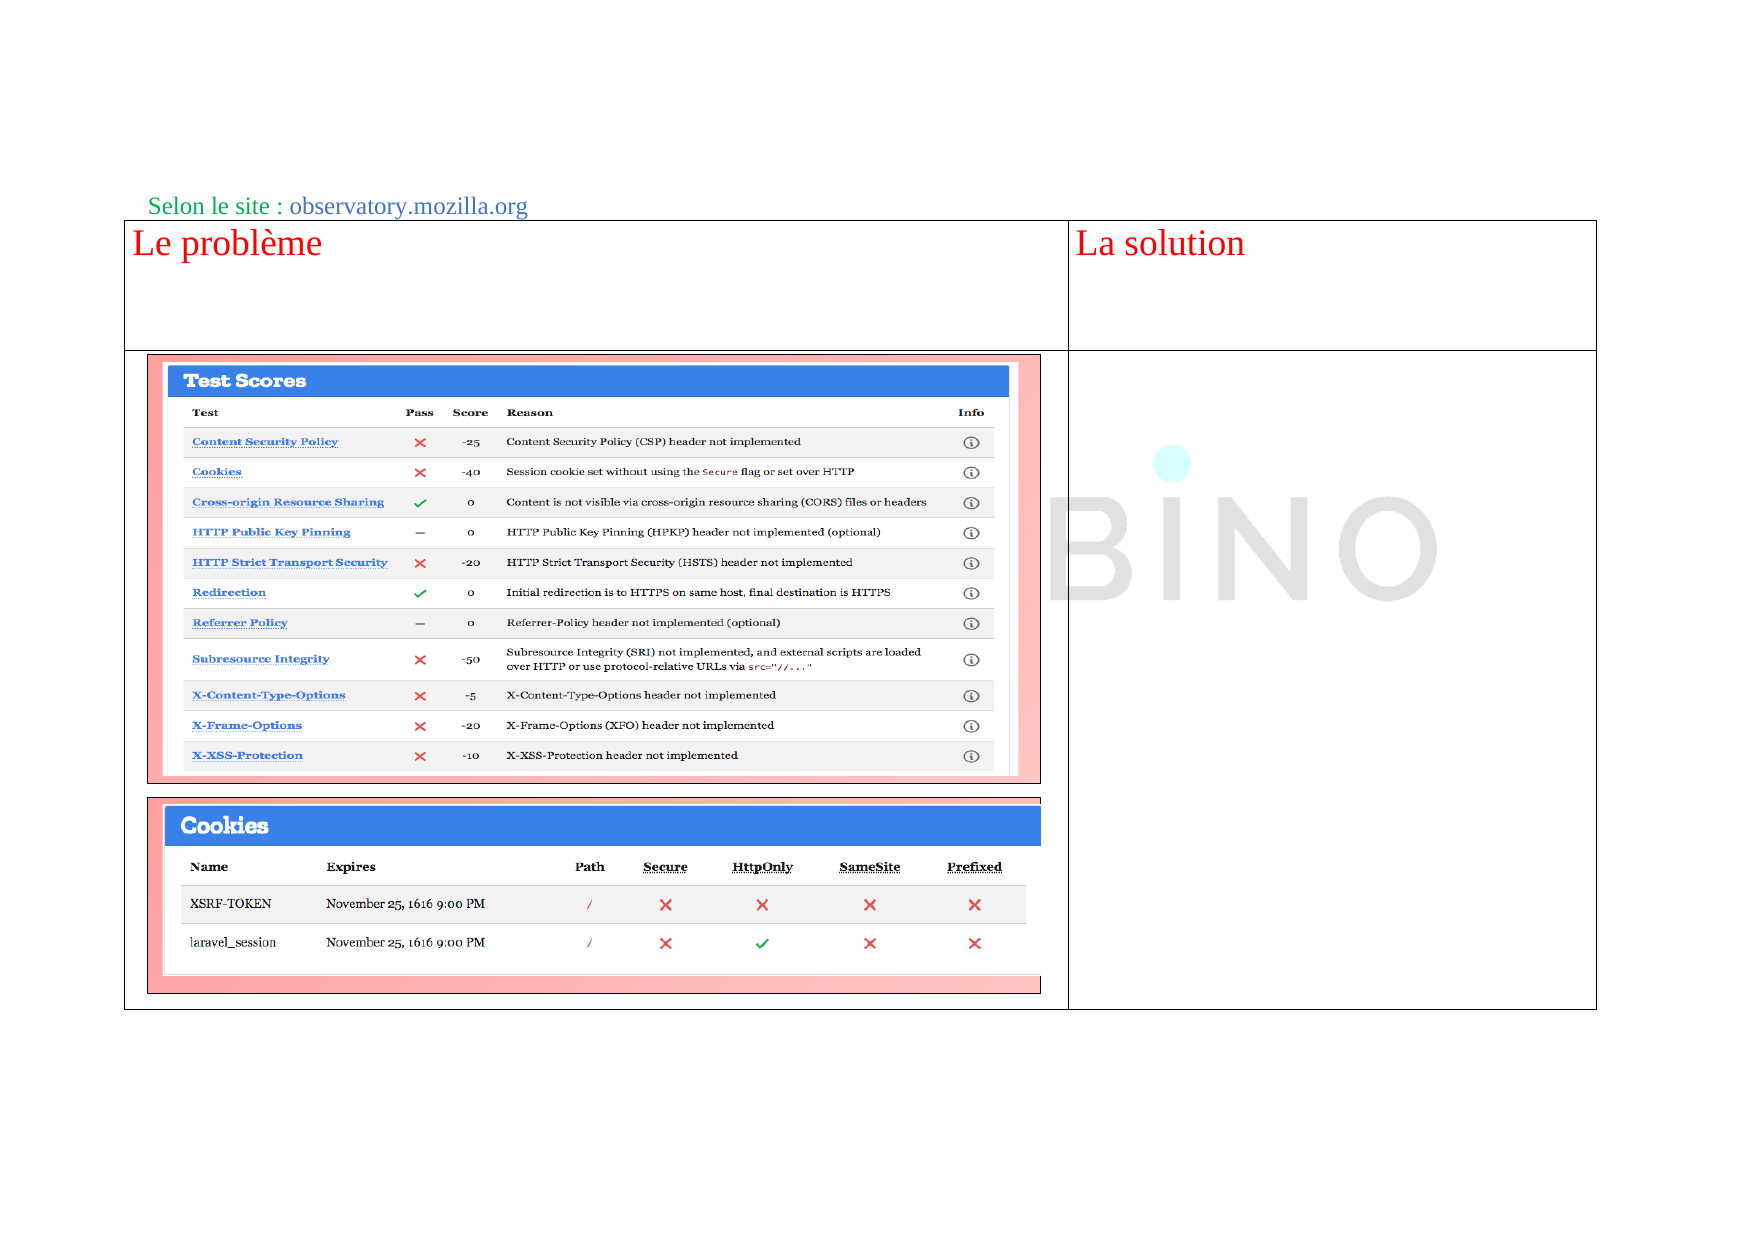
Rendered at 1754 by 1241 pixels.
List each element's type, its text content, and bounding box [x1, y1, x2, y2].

table_header La solution [1069, 221, 1596, 350]
text Selon le site : observatory.mozilla.org [148, 191, 1606, 219]
table_cell [125, 351, 1068, 1009]
picture [162, 804, 1042, 976]
table_header Le problème [125, 221, 1068, 350]
table_cell [1069, 351, 1596, 1009]
picture [162, 362, 1019, 776]
